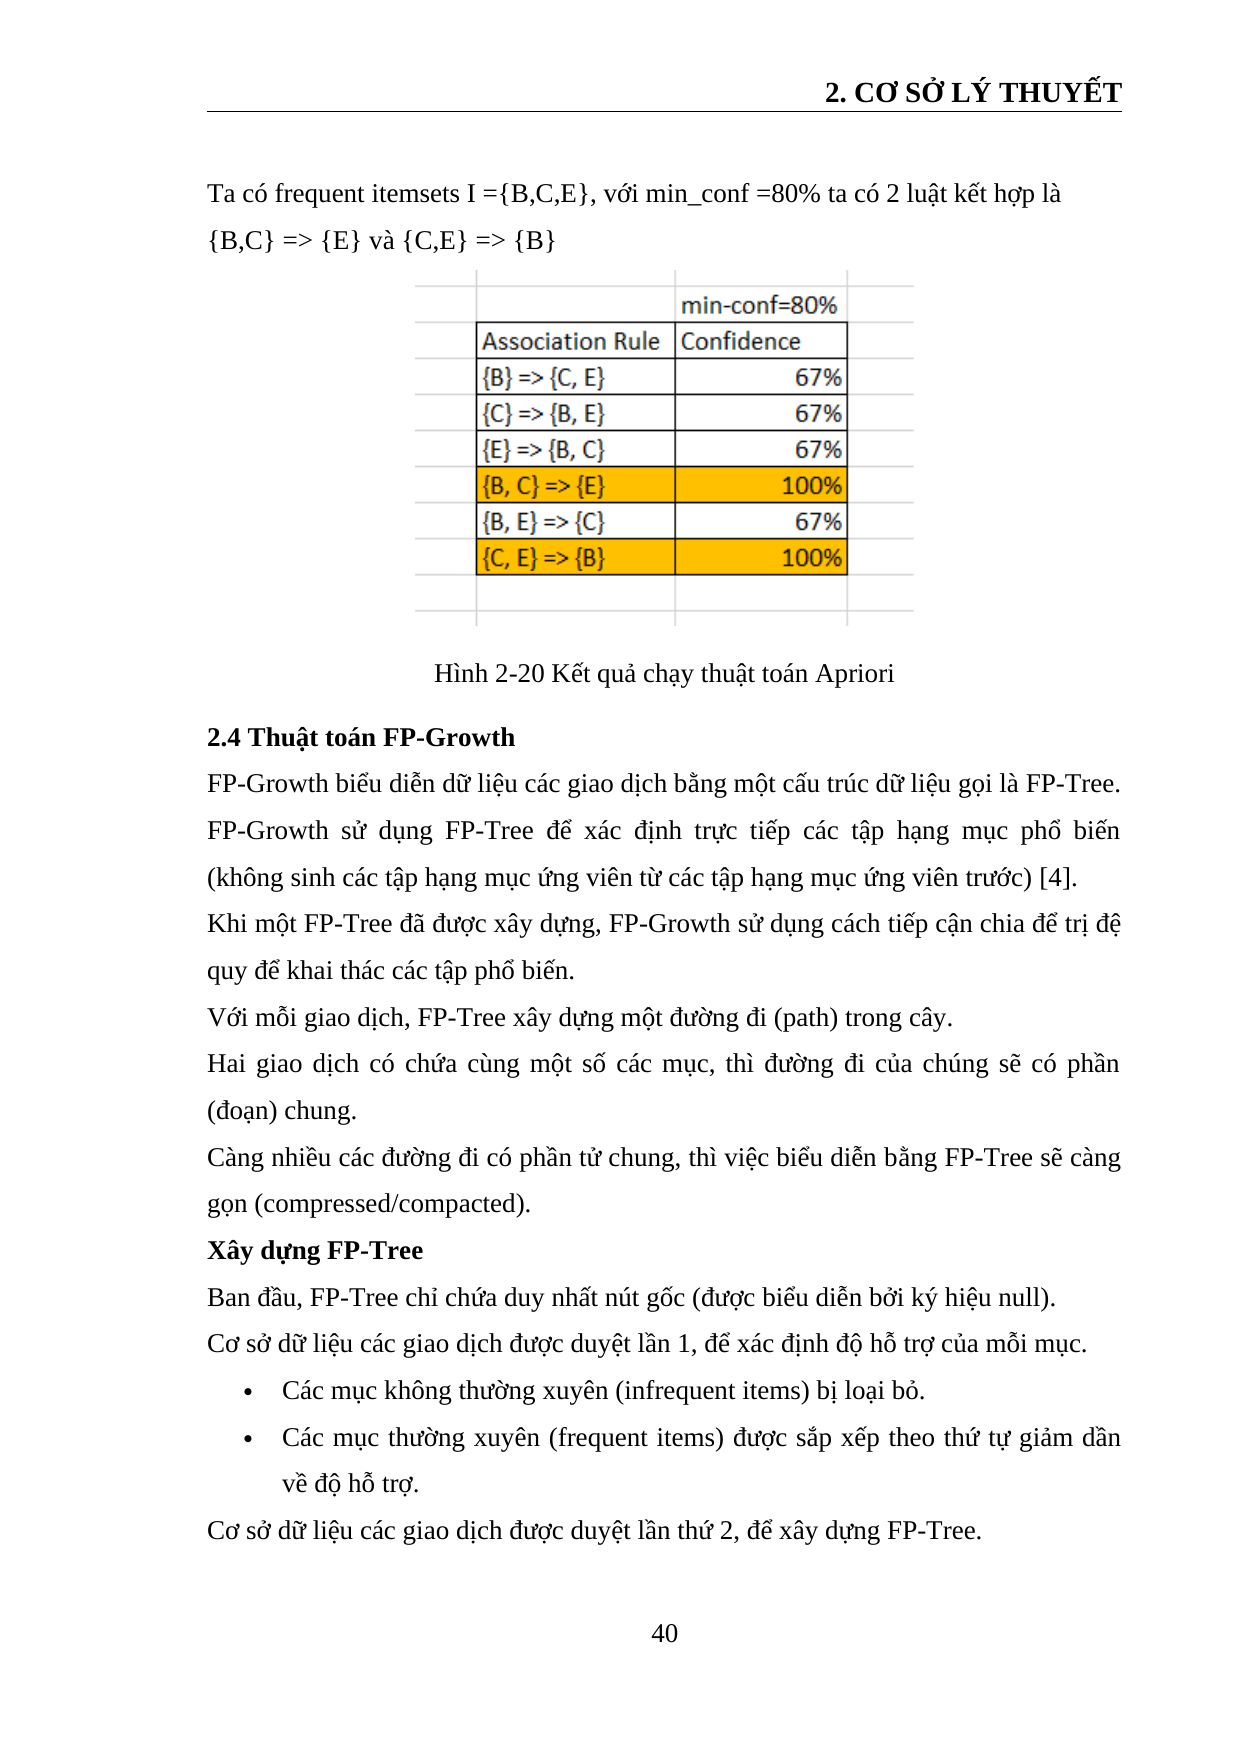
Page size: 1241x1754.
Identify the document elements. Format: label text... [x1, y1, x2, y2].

text Hai giao dịch có chứa cùng một số các mục, thì đường đi của chúng sẽ có phần (đoạn) chung. [207, 1047, 1122, 1125]
text Cơ sở dữ liệu các giao dịch được duyệt lần 1, để xác định độ hỗ trợ của mỗi mục. [207, 1327, 1122, 1358]
text Cơ sở dữ liệu các giao dịch được duyệt lần thứ 2, để xây dựng FP-Tree. [207, 1514, 1122, 1545]
text Ta có frequent itemsets I ={B,C,E}, với min_conf =80% ta có 2 luật kết hợp là [207, 177, 1122, 208]
list Các mục thường xuyên (frequent items) được sắp xếp theo thứ tự giảm dần về độ hỗ trợ. [244, 1421, 1122, 1498]
text FP-Growth biểu diễn dữ liệu các giao dịch bằng một cấu trúc dữ liệu gọi là FP-Tree. [207, 767, 1122, 798]
text FP-Growth sử dụng FP-Tree để xác định trực tiếp các tập hạng mục phổ biến (không sinh các tập hạng mục ứng viên từ các tập hạng mục ứng viên trước). [207, 814, 1122, 892]
text Hình 2-20 Kết quả chạy thuật toán Apriori [207, 657, 1122, 688]
list Các mục không thường xuyên (infrequent items) bị loại bỏ. [244, 1374, 1122, 1405]
subtitle 2.4 Thuật toán FP-Growth [207, 721, 1122, 752]
picture [415, 270, 914, 626]
text Khi một FP-Tree đã được xây dựng, FP-Growth sử dụng cách tiếp cận chia để trị đệ quy để khai thác các tập phổ biến. [207, 907, 1122, 985]
text Với mỗi giao dịch, FP-Tree xây dựng một đường đi (path) trong cây. [207, 1001, 1122, 1032]
text Xây dựng FP-Tree [207, 1234, 1122, 1265]
text Càng nhiều các đường đi có phần tử chung, thì việc biểu diễn bằng FP-Tree sẽ càng gọn (compressed/compacted). [207, 1141, 1122, 1218]
text Ban đầu, FP-Tree chỉ chứa duy nhất nút gốc (được biểu diễn bởi ký hiệu null). [207, 1281, 1122, 1312]
text {B,C} => {E} và {C,E} => {B} [207, 224, 1122, 255]
